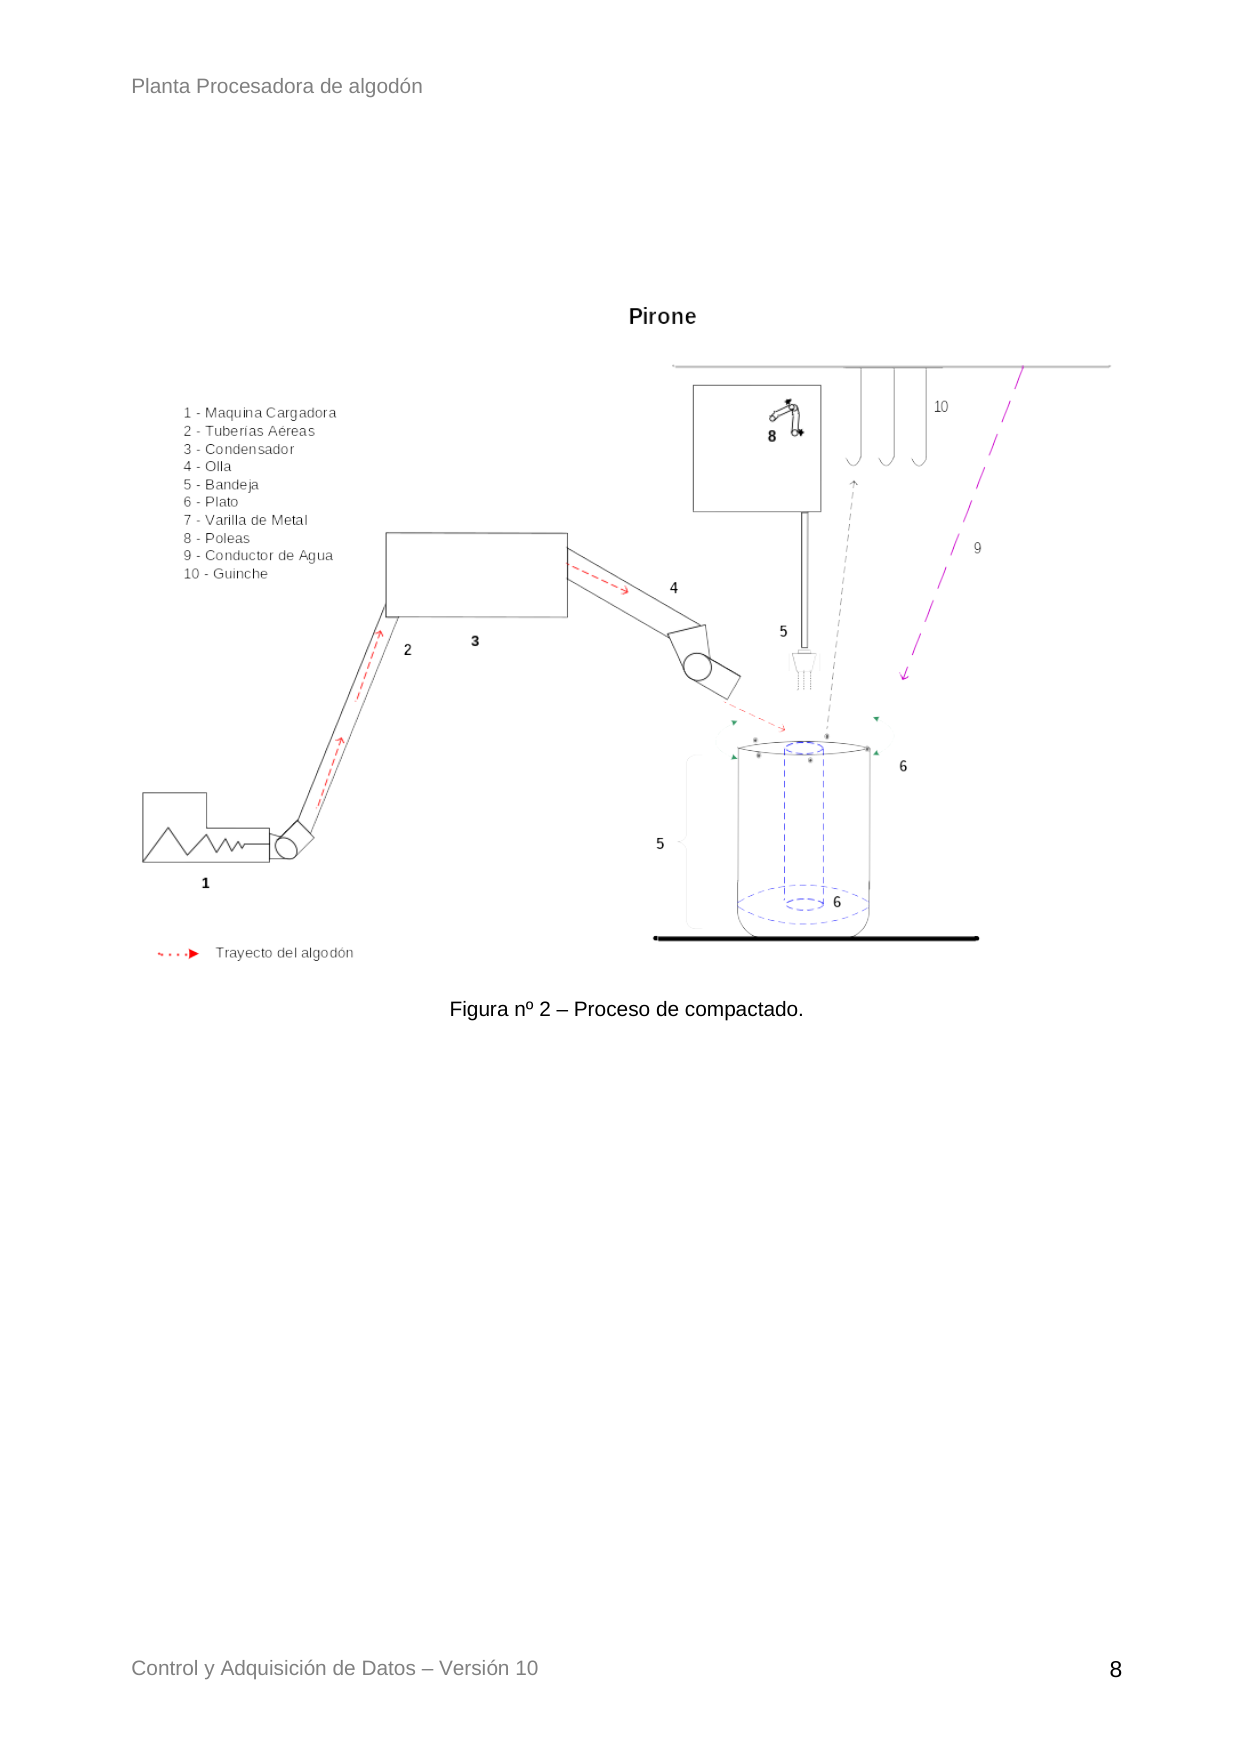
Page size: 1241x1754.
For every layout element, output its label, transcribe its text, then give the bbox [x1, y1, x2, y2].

text Figura nº 2 – Proceso de compactado. [131, 997, 1122, 1021]
